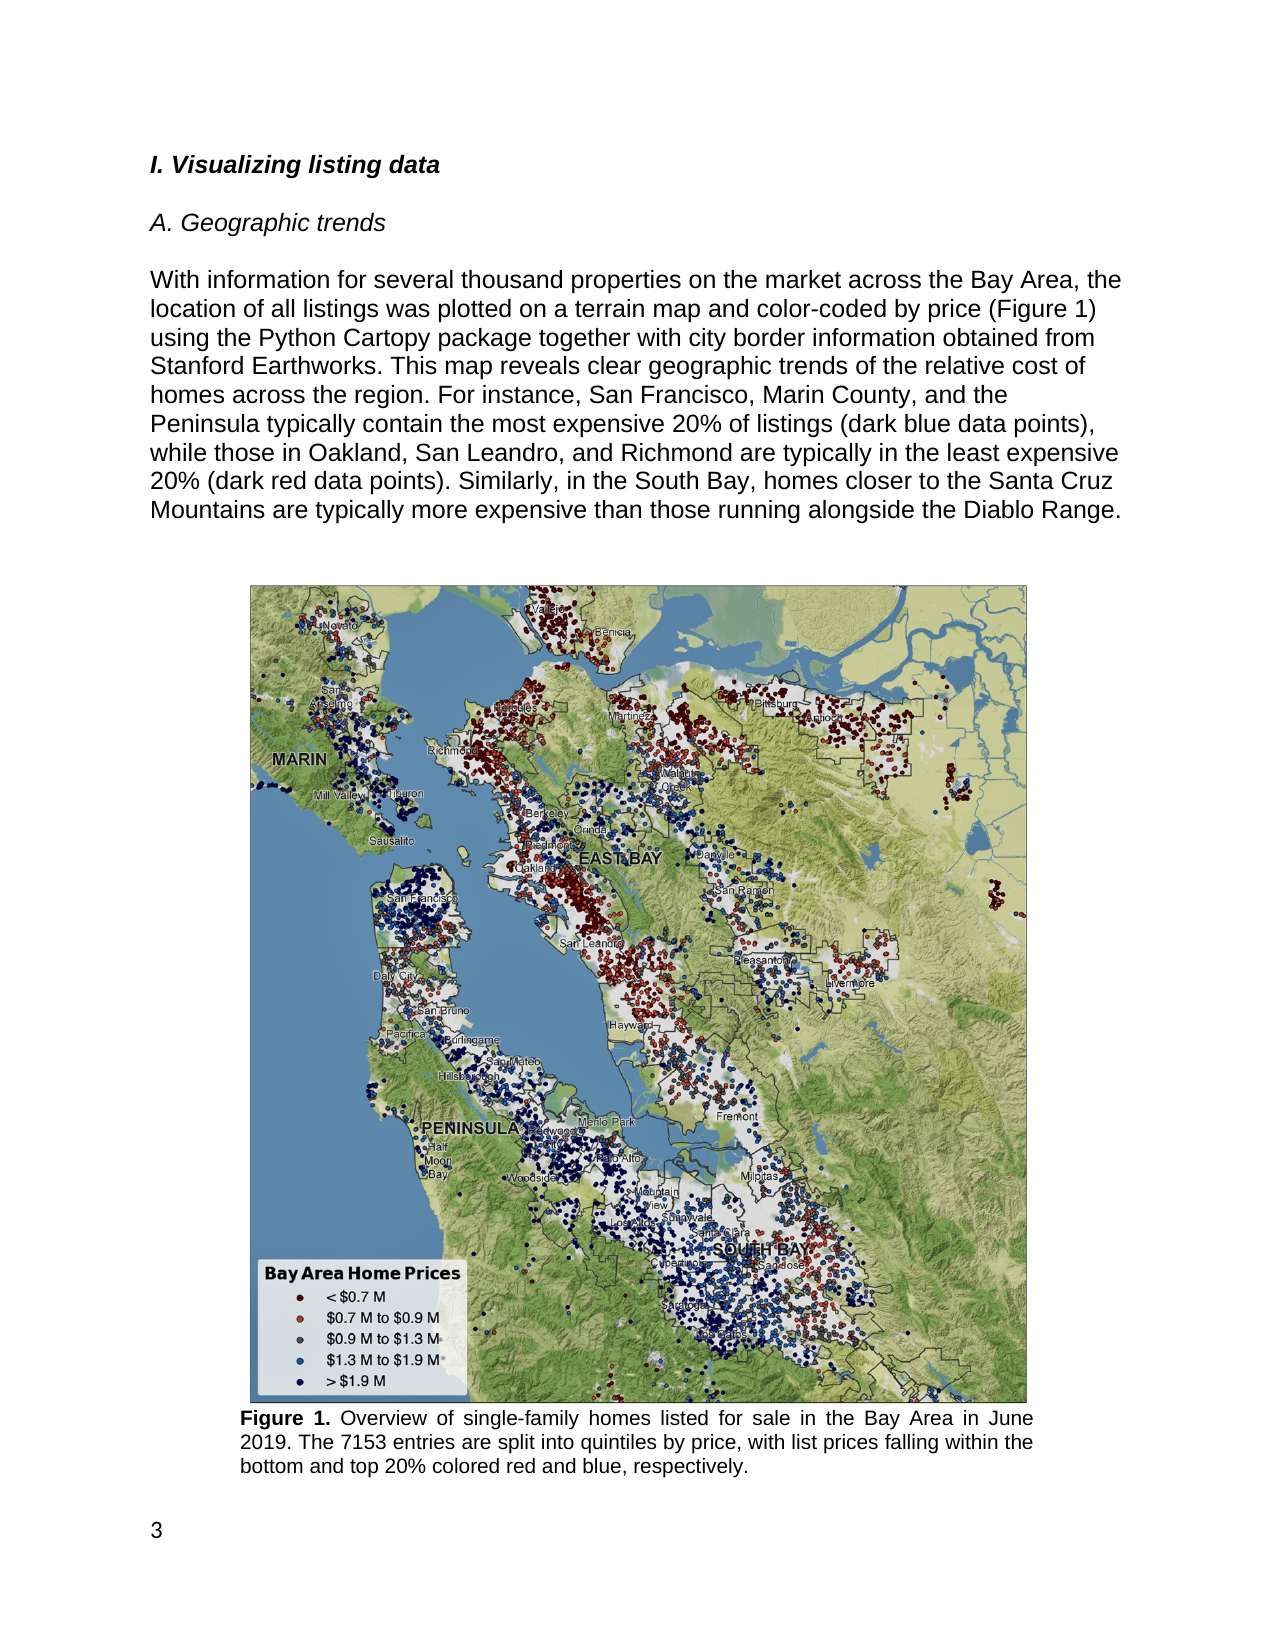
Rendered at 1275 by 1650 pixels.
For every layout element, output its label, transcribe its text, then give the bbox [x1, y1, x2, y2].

text A. Geographic trends [150, 207, 1125, 236]
text Figure 1. Overview of single-family homes listed for sale in the Bay Area in June 2019. The 7153 entries are split into quintiles by price, with list prices falling within the bottom and top 20% colored red and blue, respectively. [240, 1406, 1035, 1477]
text With information for several thousand properties on the market across the Bay Area, the location of all listings was plotted on a terrain map and color-coded by price (Figure 1) using the Python Cartopy package together with city border information obtained from Stanford Earthworks. This map reveals clear geographic trends of the relative cost of homes across the region. For instance, San Francisco, Marin County, and the Peninsula typically contain the most expensive 20% of listings (dark blue data points), while those in Oakland, San Leandro, and Richmond are typically in the least expensive 20% (dark red data points). Similarly, in the South Bay, homes closer to the Santa Cruz Mountains are typically more expensive than those running alongside the Diablo Range. [150, 265, 1125, 524]
picture [246, 581, 1029, 1406]
text I. Visualizing listing data [150, 150, 1125, 179]
